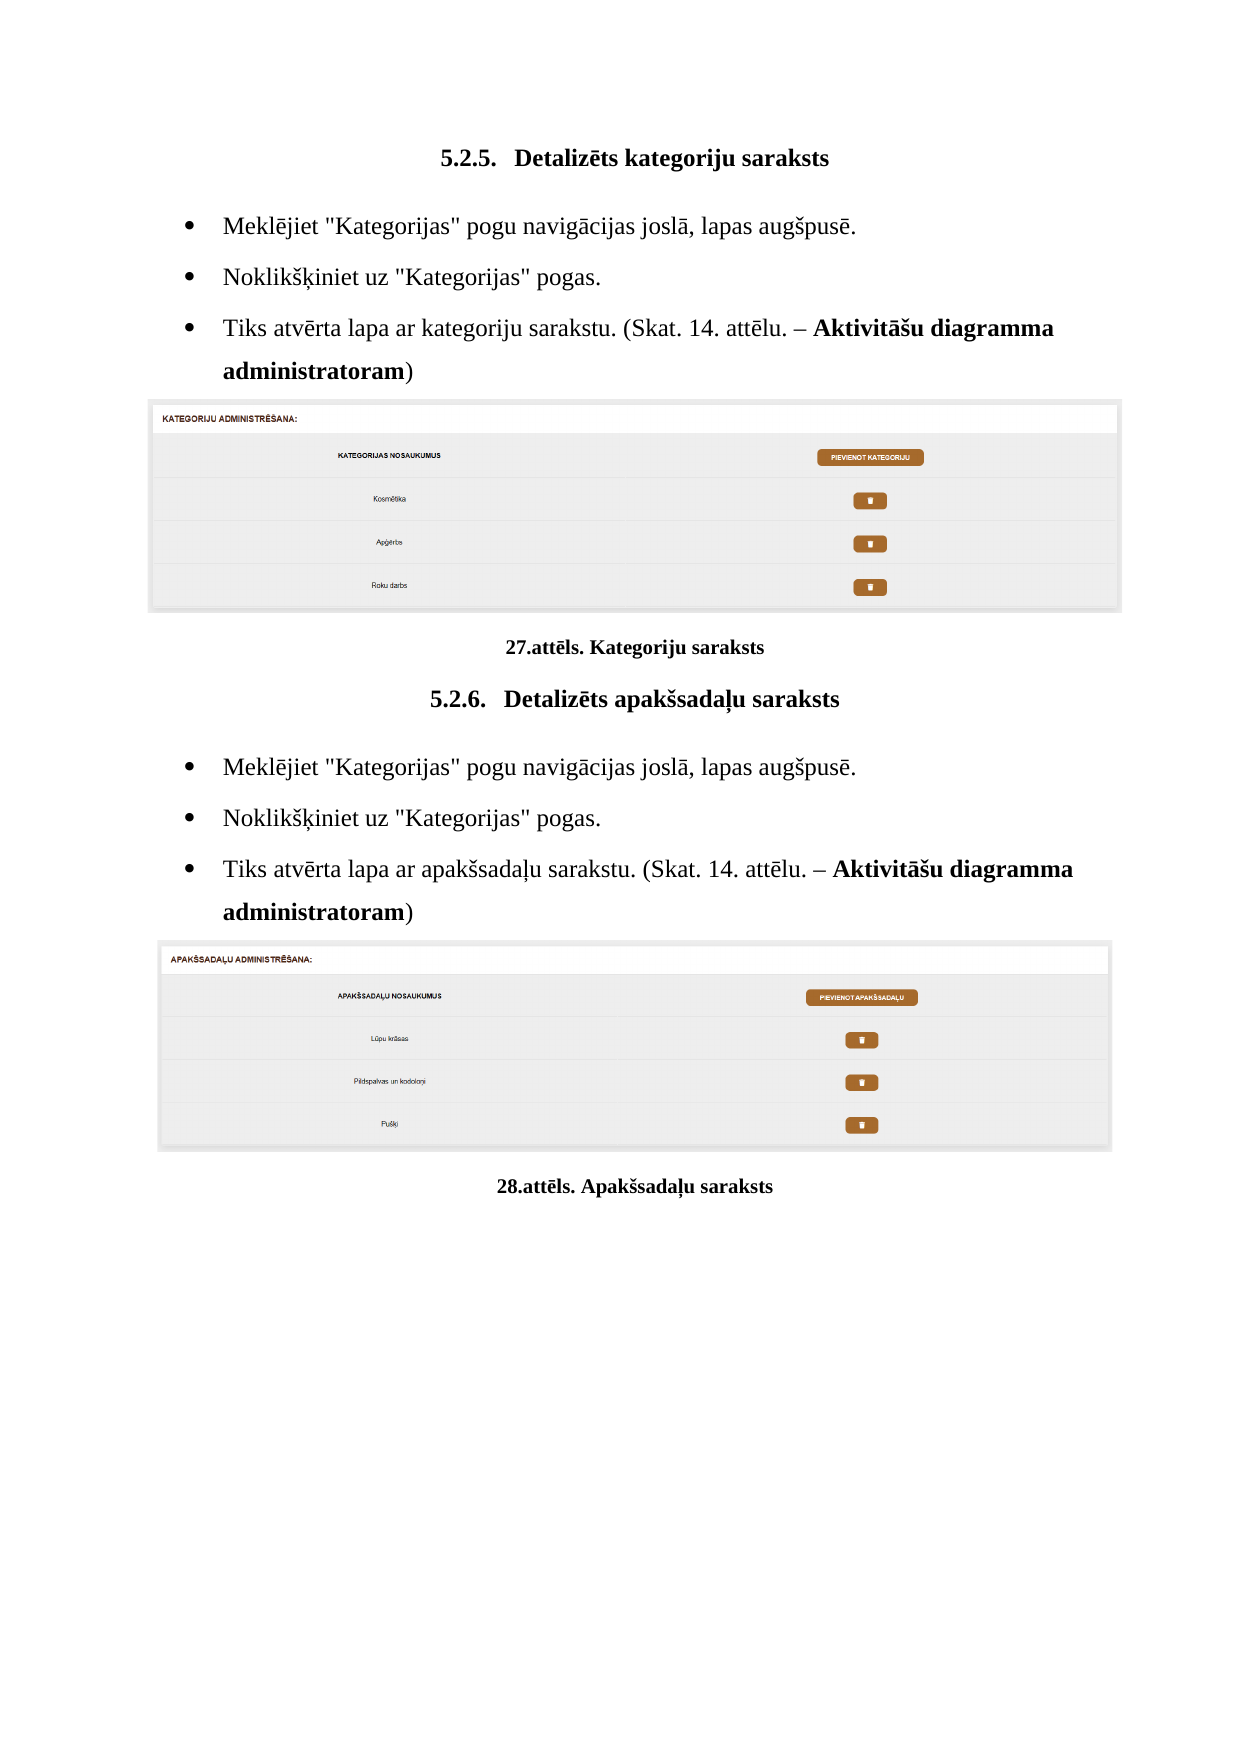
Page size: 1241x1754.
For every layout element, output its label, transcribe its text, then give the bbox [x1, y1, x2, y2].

subtitle Detalizēts apakšsadaļu saraksts [148, 684, 1122, 713]
list Noklikšķiniet uz "Kategorijas" pogas. [185, 803, 1122, 832]
list 27.attēls. Kategoriju saraksts [148, 635, 1122, 659]
picture [147, 399, 1123, 613]
list Tiks atvērta lapa ar kategoriju sarakstu. (Skat. 14. attēlu. – Aktivitāšu diagramma administratoram) [185, 313, 1122, 385]
list Noklikšķiniet uz "Kategorijas" pogas. [185, 262, 1122, 291]
list 28.attēls. Apakšsadaļu saraksts [148, 1174, 1122, 1198]
picture [157, 940, 1113, 1152]
list Meklējiet "Kategorijas" pogu navigācijas joslā, lapas augšpusē. [185, 211, 1122, 240]
subtitle Detalizēts kategoriju saraksts [148, 143, 1122, 172]
list Tiks atvērta lapa ar apakšsadaļu sarakstu. (Skat. 14. attēlu. – Aktivitāšu diagramma administratoram) [185, 854, 1122, 926]
list Meklējiet "Kategorijas" pogu navigācijas joslā, lapas augšpusē. [185, 752, 1122, 781]
